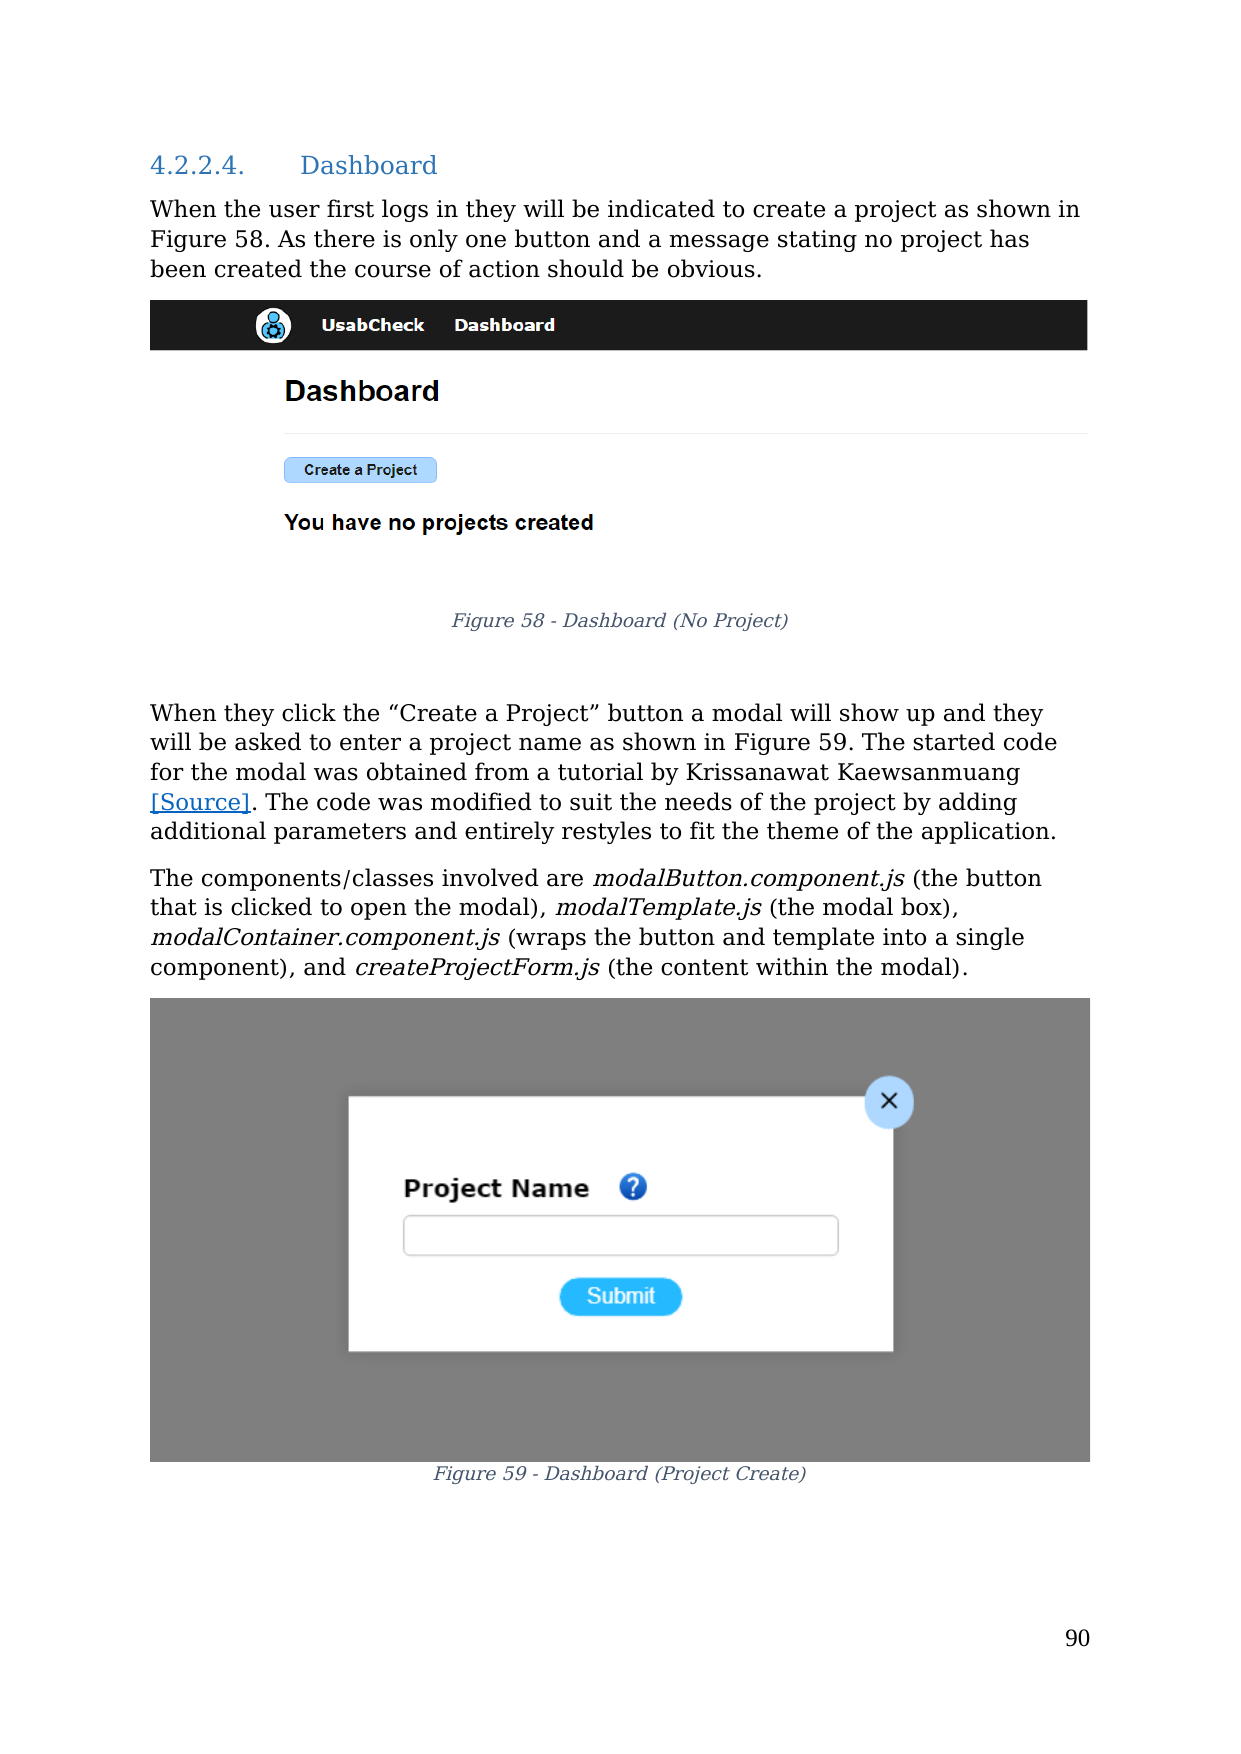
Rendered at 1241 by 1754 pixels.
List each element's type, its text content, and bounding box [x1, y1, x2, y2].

text Figure - Dashboard (Project Create) [150, 1462, 1090, 1484]
text Figure - Dashboard (No Project) [150, 608, 1090, 631]
subtitle Dashboard [150, 150, 1090, 180]
picture [150, 300, 1088, 609]
text When they click the “Create a Project” button a modal will show up and they will be asked to enter a project name as shown in Figure 59. The started code for the modal was obtained from a tutorial by Krissanawat​ Kaewsanmuang [Source]. The code was modified to suit the needs of the project by adding additional parameters and entirely restyles to fit the theme of the application. [150, 698, 1090, 844]
picture [150, 998, 1091, 1462]
text The components/classes involved are modalButton.component.js (the button that is clicked to open the modal), modalTemplate.js (the modal box), modalContainer.component.js (wraps the button and template into a single component), and createProjectForm.js (the content within the modal). [150, 863, 1090, 980]
text When the user first logs in they will be indicated to create a project as shown in Figure 58. As there is only one button and a message stating no project has been created the course of action should be obvious. [150, 195, 1090, 282]
